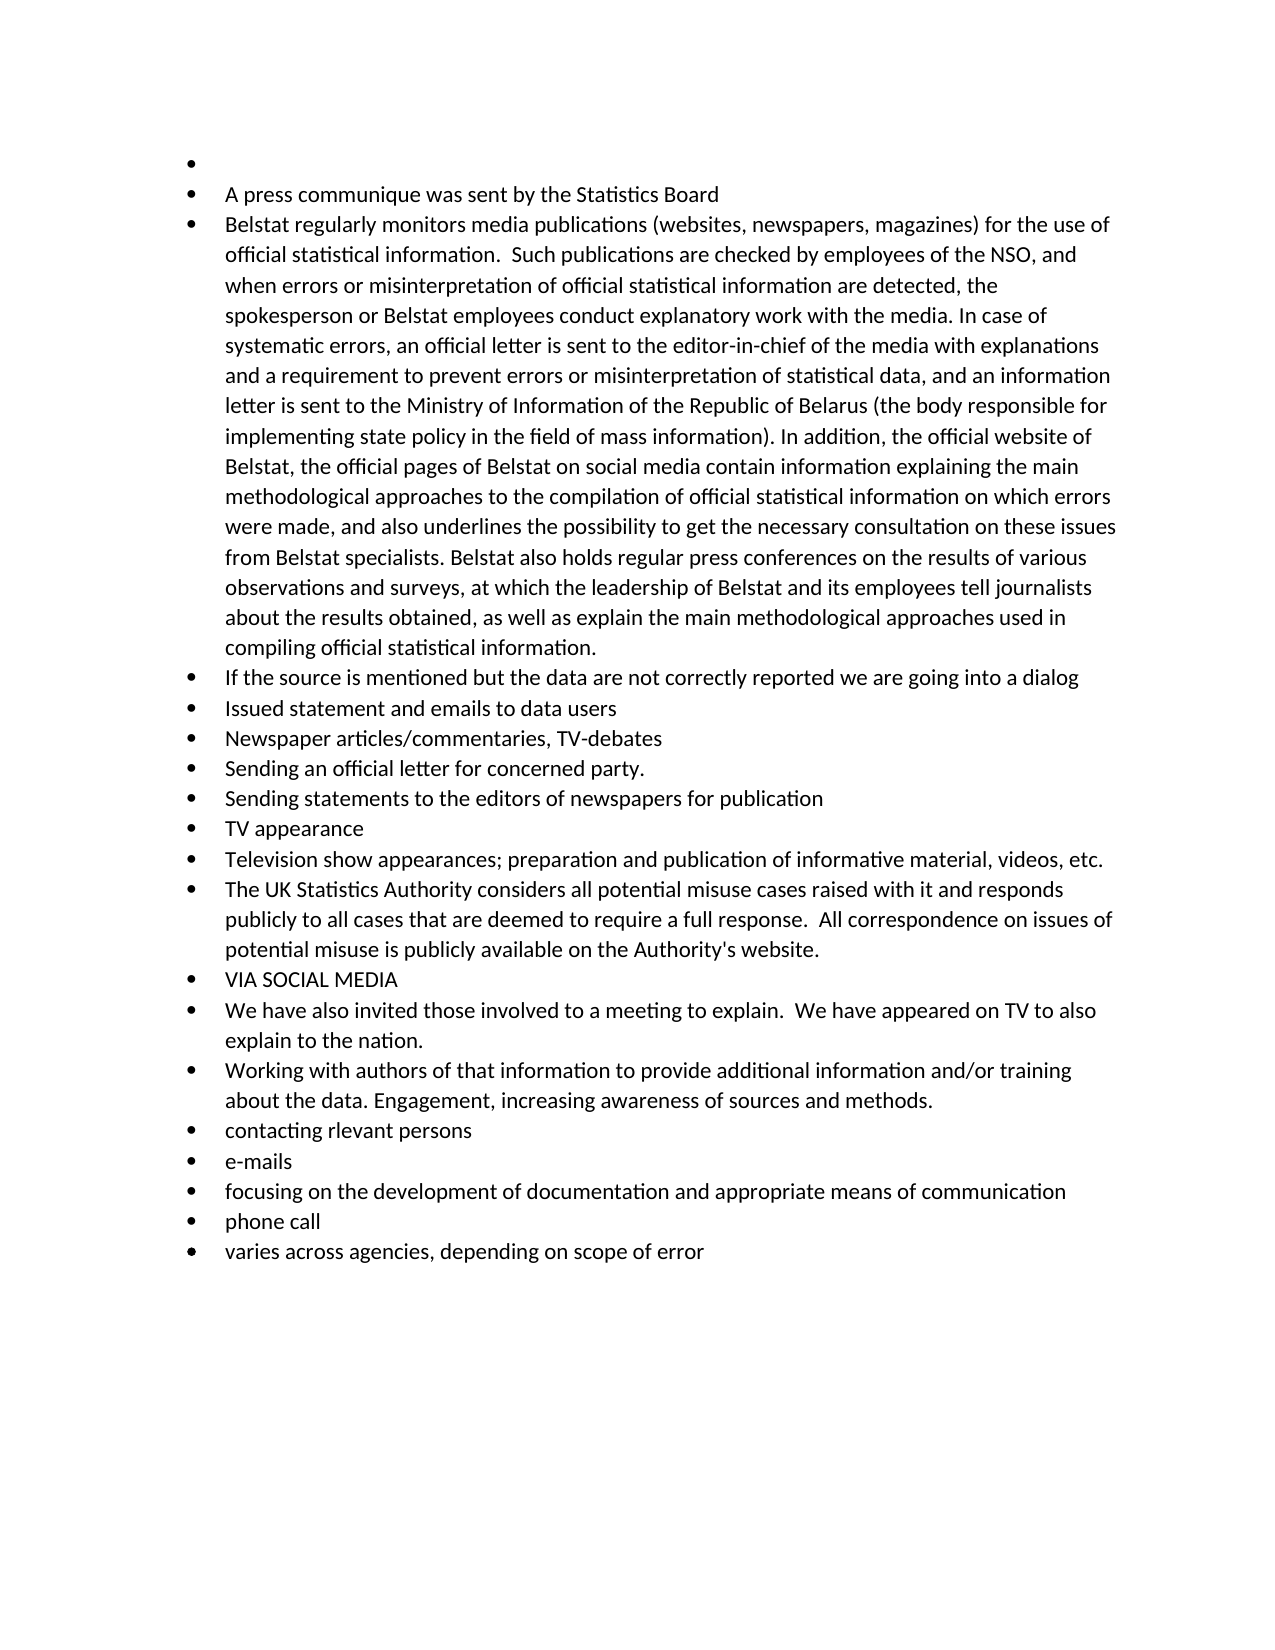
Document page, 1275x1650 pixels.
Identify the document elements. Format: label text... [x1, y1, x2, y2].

list VIA SOCIAL MEDIA [187, 966, 1125, 994]
list Newspaper articles/commentaries, TV-debates [187, 724, 1125, 752]
list Issued statement and emails to data users [187, 694, 1125, 722]
list Working with authors of that information to provide additional information and/or training about the data. Engagement, increasing awareness of sources and methods. [187, 1056, 1125, 1114]
list contacting rlevant persons [187, 1117, 1125, 1145]
list focusing on the development of documentation and appropriate means of communication [187, 1177, 1125, 1205]
list A press communique was sent by the Statistics Board [187, 180, 1125, 208]
list e-mails [187, 1147, 1125, 1175]
list The UK Statistics Authority considers all potential misuse cases raised with it and responds publicly to all cases that are deemed to require a full response. All correspondence on issues of potential misuse is publicly available on the Authority's website. [187, 875, 1125, 963]
list Belstat regularly monitors media publications (websites, newspapers, magazines) for the use of official statistical information. Such publications are checked by employees of the NSO, and when errors or misinterpretation of official statistical information are detected, the spokesperson or Belstat employees conduct explanatory work with the media. In case of systematic errors, an official letter is sent to the editor-in-chief of the media with explanations and a requirement to prevent errors or misinterpretation of statistical data, and an information letter is sent to the Ministry of Information of the Republic of Belarus (the body responsible for implementing state policy in the field of mass information). In addition, the official website of Belstat, the official pages of Belstat on social media contain information explaining the main methodological approaches to the compilation of official statistical information on which errors were made, and also underlines the possibility to get the necessary consultation on these issues from Belstat specialists. Belstat also holds regular press conferences on the results of various observations and surveys, at which the leadership of Belstat and its employees tell journalists about the results obtained, as well as explain the main methodological approaches used in compiling official statistical information. [187, 210, 1125, 661]
list If the source is mentioned but the data are not correctly reported we are going into a dialog [187, 663, 1125, 692]
list We have also invited those involved to a meeting to explain. We have appeared on TV to also explain to the nation. [187, 996, 1125, 1054]
list Sending statements to the editors of newspapers for publication [187, 784, 1125, 812]
list phone call [187, 1207, 1125, 1235]
list varies across agencies, depending on scope of error [187, 1237, 1125, 1266]
list TV appearance [187, 814, 1125, 843]
list Television show appearances; preparation and publication of informative material, videos, etc. [187, 845, 1125, 873]
list Sending an official letter for concerned party. [187, 754, 1125, 782]
